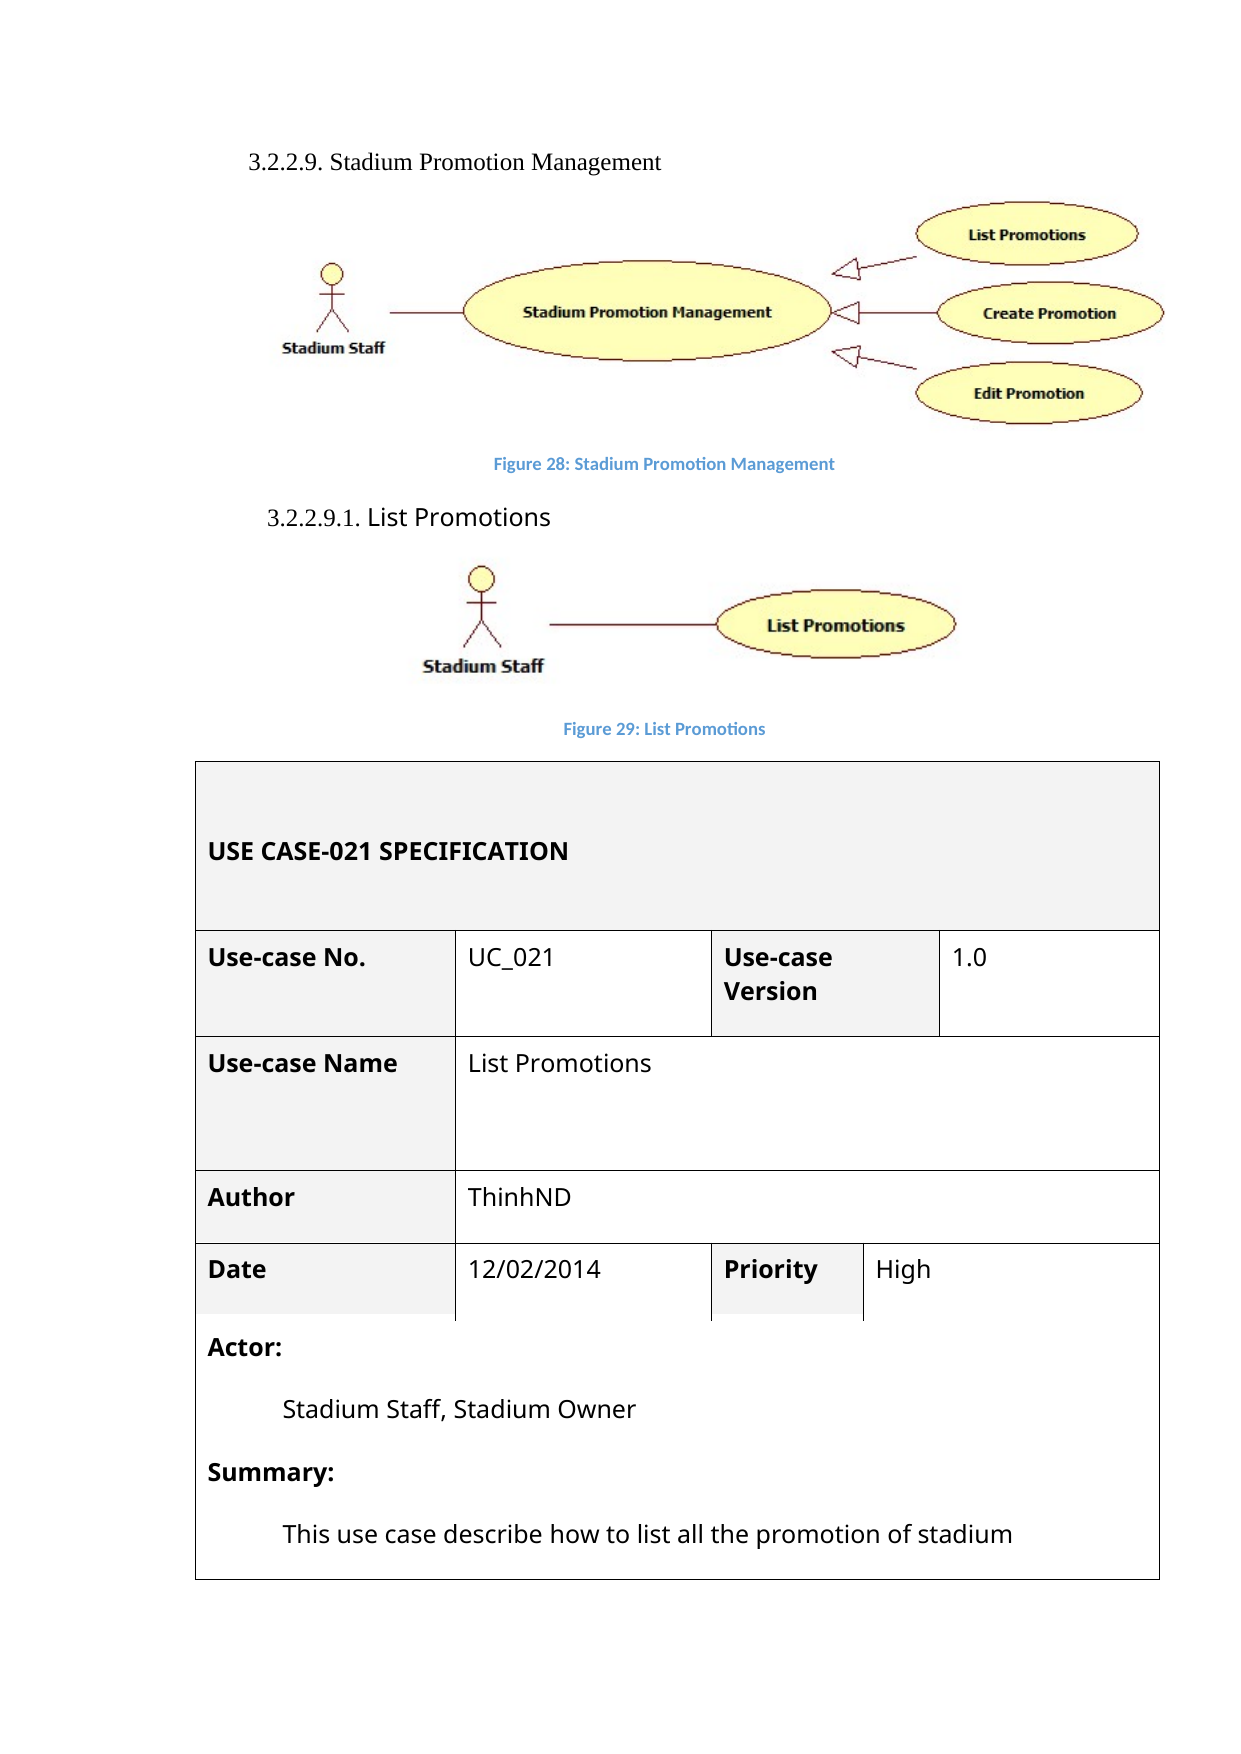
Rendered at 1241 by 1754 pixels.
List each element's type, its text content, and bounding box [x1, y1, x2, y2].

table_cell Author [196, 1171, 455, 1242]
table_cell Use-case Name [196, 1037, 455, 1170]
picture [384, 533, 988, 717]
table_cell Date [196, 1244, 455, 1314]
table_cell List Promotions [456, 1037, 1159, 1170]
table_cell Use-case No. [196, 931, 455, 1036]
table_cell 12/02/2014 [456, 1244, 711, 1314]
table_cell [196, 1321, 1159, 1579]
table_header USE CASE-021 SPECIFICATION [196, 762, 1159, 930]
subtitle Stadium Promotion Management [248, 148, 1122, 176]
picture [250, 176, 1191, 451]
text Figure 28: Stadium Promotion Management [207, 452, 1122, 475]
table_cell High [864, 1244, 1159, 1314]
table_cell ThinhND [456, 1171, 1159, 1242]
table_cell 1.0 [940, 931, 1159, 1036]
table_cell Use-case Version [712, 931, 939, 1036]
text Figure 29: List Promotions [207, 717, 1122, 740]
subtitle List Promotions [267, 500, 1122, 533]
table_cell Priority [712, 1244, 863, 1314]
table_cell UC_021 [456, 931, 711, 1036]
